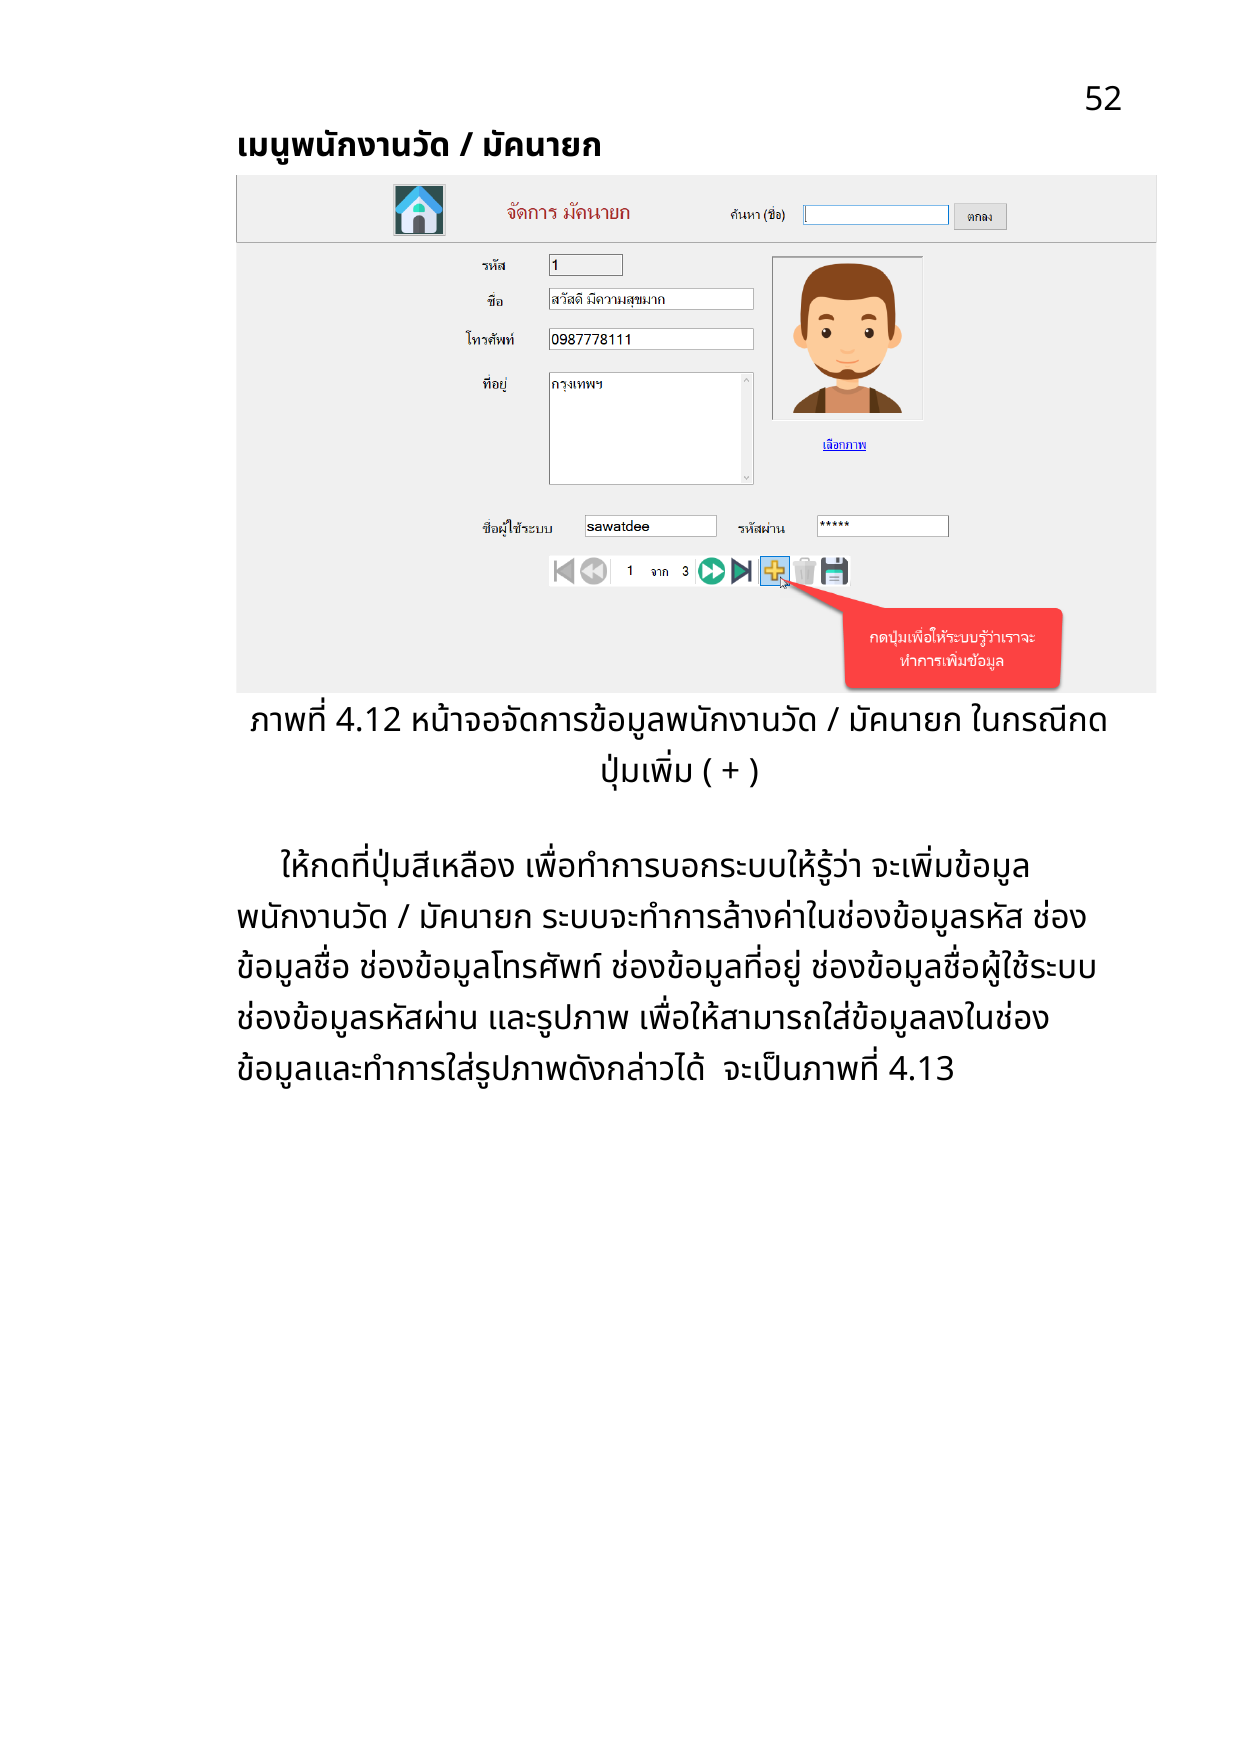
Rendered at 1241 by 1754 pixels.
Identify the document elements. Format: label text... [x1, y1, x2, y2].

text ภาพที่ 4.12 หน้าจอจัดการข้อมูลพนักงานวัด / มัคนายก ในกรณีกดปุ่มเพิ่ม ( + ) [236, 696, 1122, 797]
picture [236, 175, 1157, 693]
text ให้กดที่ปุ่มสีเหลือง เพื่อทำการบอกระบบให้รู้ว่า จะเพิ่มข้อมูลพนักงานวัด / มัคนายก ระบบจะทำการล้างค่าในช่องข้อมูลรหัส ช่องข้อมูลชื่อ ช่องข้อมูลโทรศัพท์ ช่องข้อมูลที่อยู่ ช่องข้อมูลชื่อผู้ใช้ระบบ ช่องข้อมูลรหัสผ่าน และรูปภาพ เพื่อให้สามารถใส่ข้อมูลลงในช่องข้อมูลและทำการใส่รูปภาพดังกล่าวได้ จะเป็นภาพที่ 4.13 [236, 842, 1122, 1095]
text เมนูพนักงานวัด / มัคนายก [236, 120, 1122, 171]
